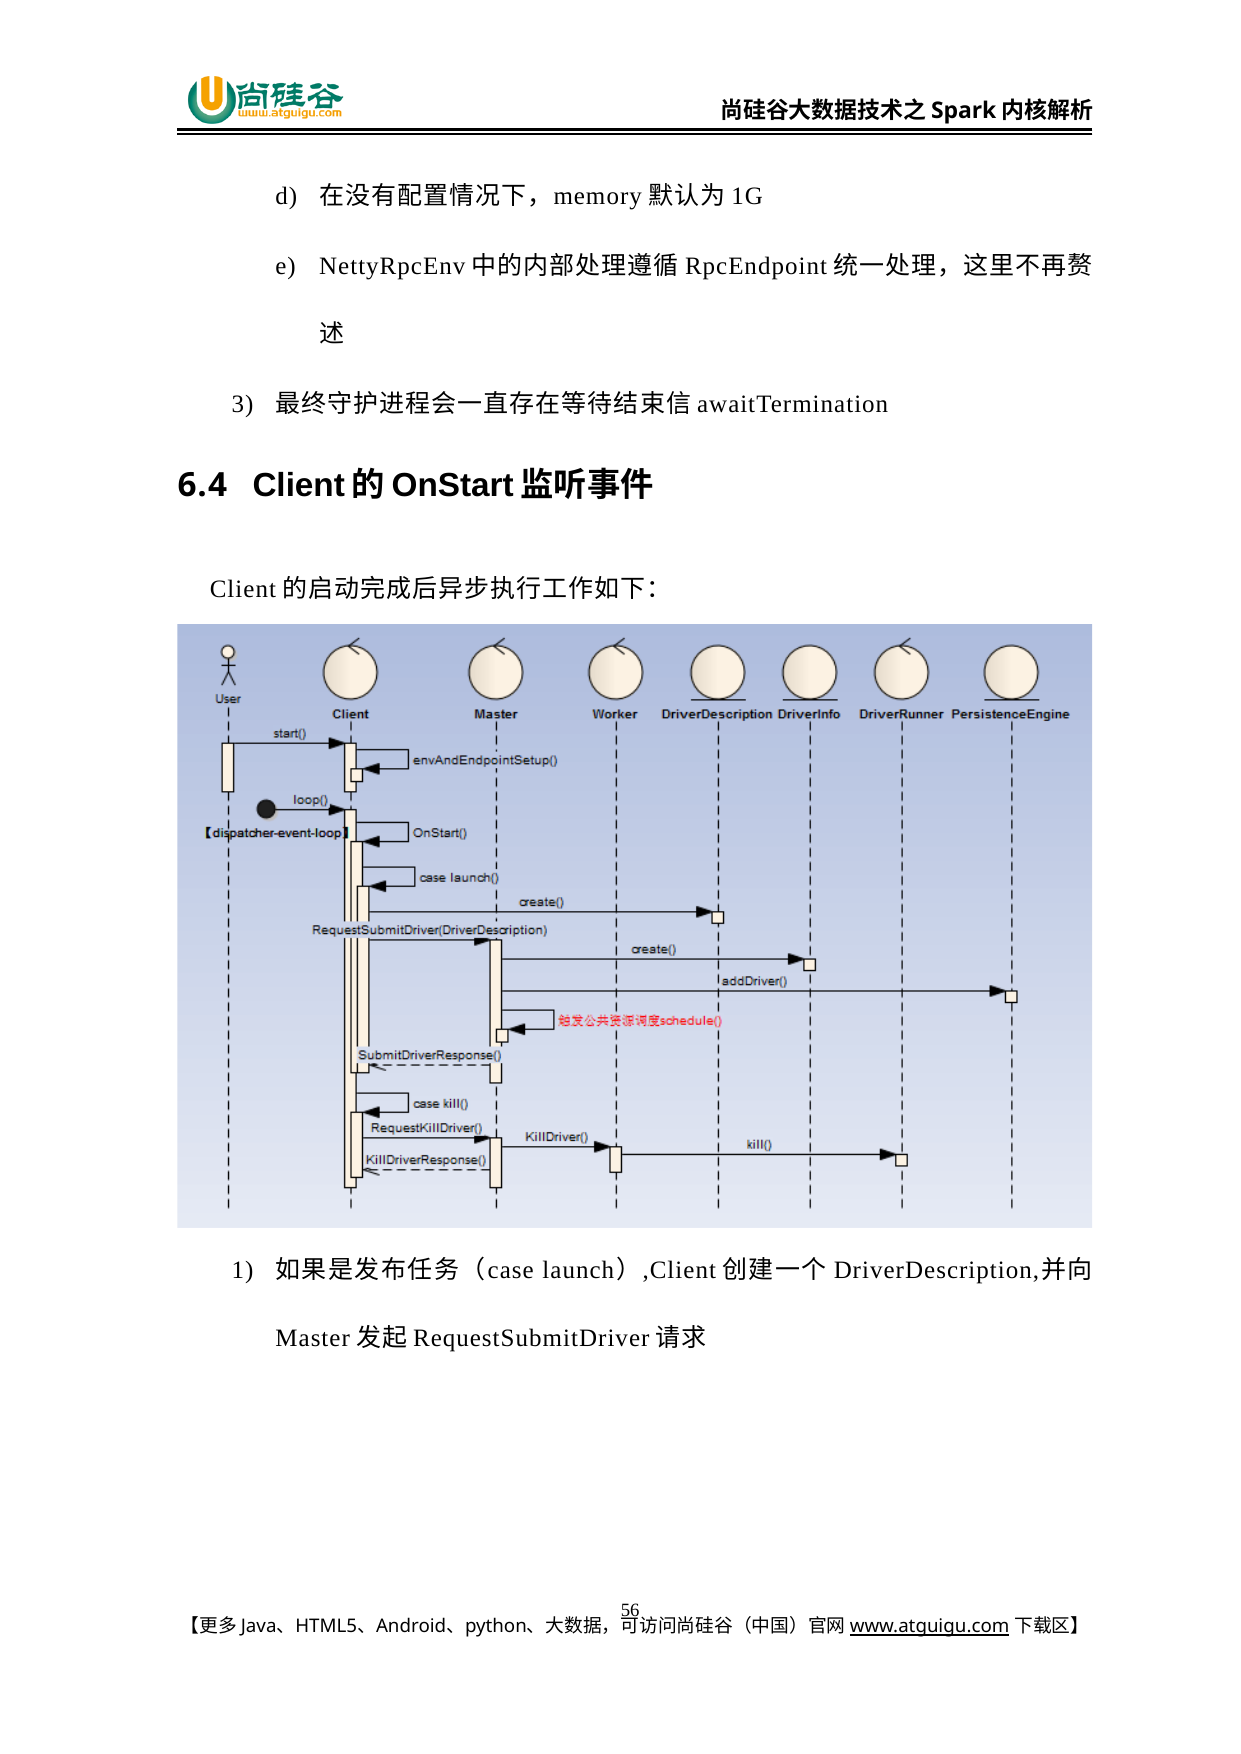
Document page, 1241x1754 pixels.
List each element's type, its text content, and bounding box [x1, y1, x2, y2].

text Client的启动完成后异步执行工作如下： [177, 553, 1092, 624]
list 最终守护进程会一直存在等待结束信awaitTermination [231, 368, 1092, 436]
picture [177, 68, 362, 128]
picture [177, 624, 1093, 1228]
subtitle Client的OnStart监听事件 [177, 448, 1092, 516]
list 在没有配置情况下，memory默认为1G [275, 160, 1092, 228]
list 如果是发布任务（case launch）,Client创建一个DriverDescription,并向Master发起RequestSubmitDriver请求 [231, 1234, 1092, 1370]
list NettyRpcEnv中的内部处理遵循RpcEndpoint统一处理，这里不再赘述 [275, 230, 1092, 366]
